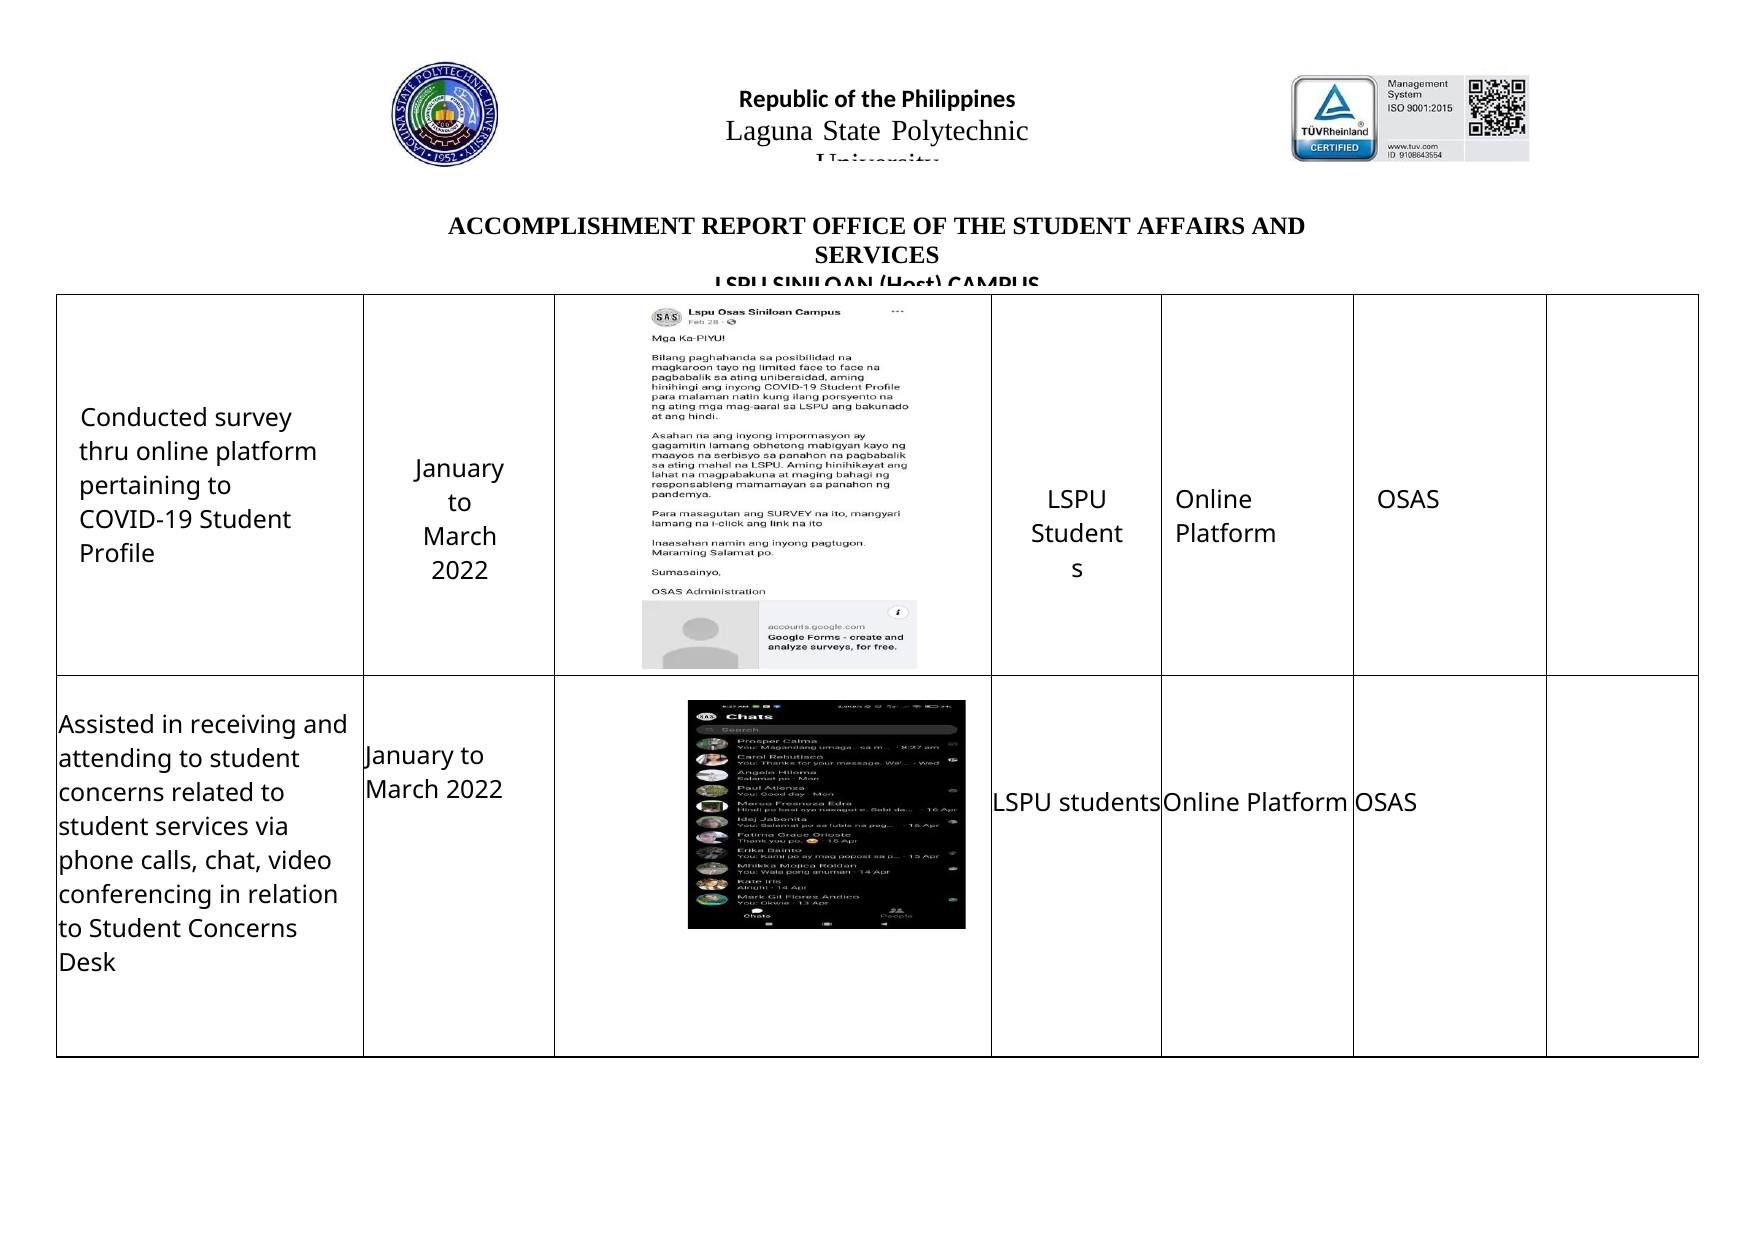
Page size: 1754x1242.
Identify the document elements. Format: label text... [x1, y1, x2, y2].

table_cell LSPU students [992, 676, 1161, 1056]
picture [642, 305, 918, 669]
table_cell January to March 2022 [364, 676, 554, 1056]
table_cell [555, 676, 991, 1056]
picture [389, 61, 499, 168]
table_header January to March 2022 [364, 295, 554, 675]
table_header LSPU Students [992, 295, 1161, 675]
table_header [555, 295, 991, 675]
picture [687, 700, 966, 929]
table_cell OSAS [1354, 676, 1546, 1056]
table_header [1547, 295, 1698, 675]
table_cell Assisted in receiving and attending to student concerns related to student services via phone calls, chat, video conferencing in relation to Student Concerns Desk [57, 676, 363, 1056]
table_header Online Platform [1162, 295, 1353, 675]
table_cell Online Platform [1162, 676, 1353, 1056]
table_header OSAS [1354, 295, 1546, 675]
table_header Conducted survey thru online platform pertaining to COVID-19 Student Profile [57, 295, 363, 675]
picture [1284, 67, 1531, 164]
table_cell [1547, 676, 1698, 1056]
